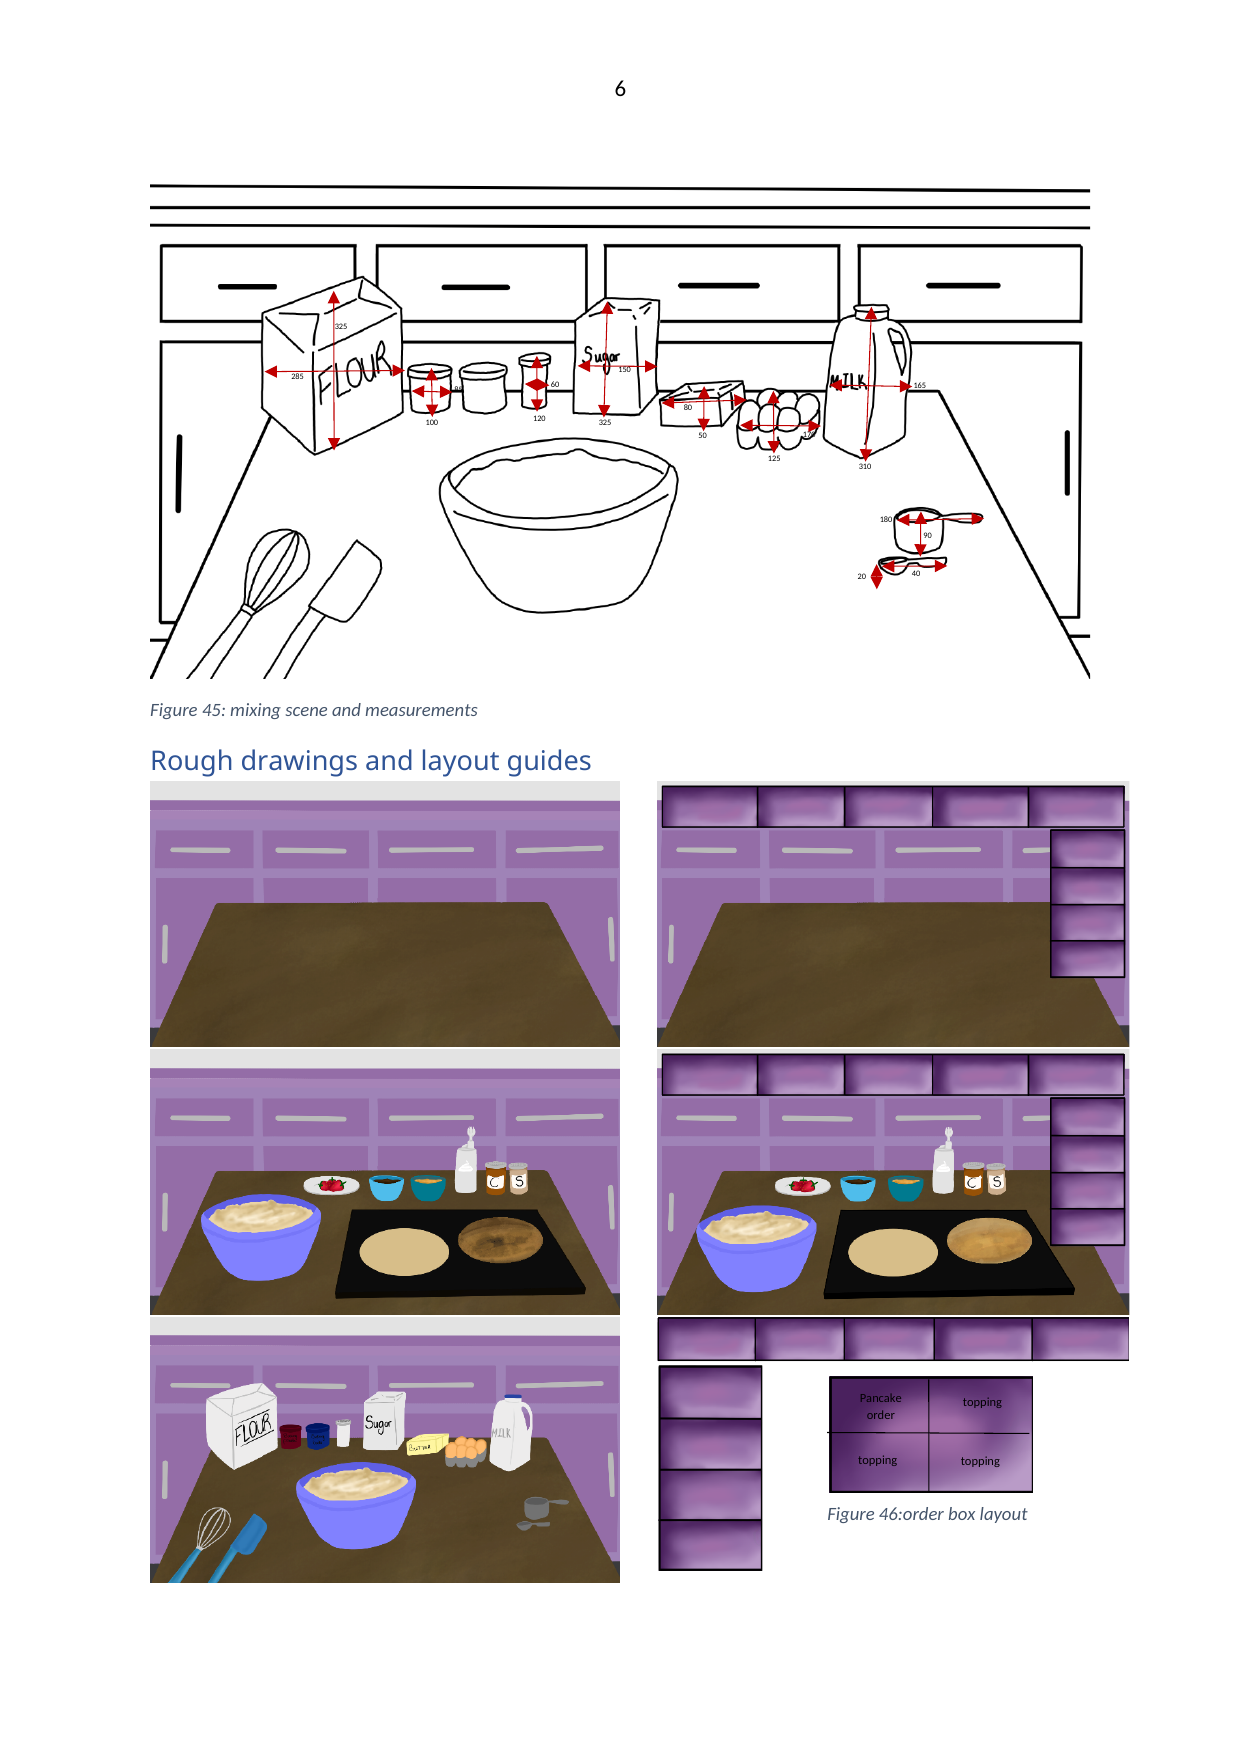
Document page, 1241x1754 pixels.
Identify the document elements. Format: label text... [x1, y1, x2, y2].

picture [657, 1317, 1129, 1362]
picture [657, 1049, 1130, 1315]
picture [657, 1363, 763, 1571]
picture [827, 1374, 1033, 1493]
picture [150, 1049, 620, 1315]
picture [150, 150, 1091, 679]
subtitle Rough drawings and layout guides [150, 741, 1090, 778]
picture [150, 781, 620, 1047]
picture [827, 1434, 928, 1493]
picture [150, 1317, 620, 1583]
picture [657, 781, 1130, 1047]
